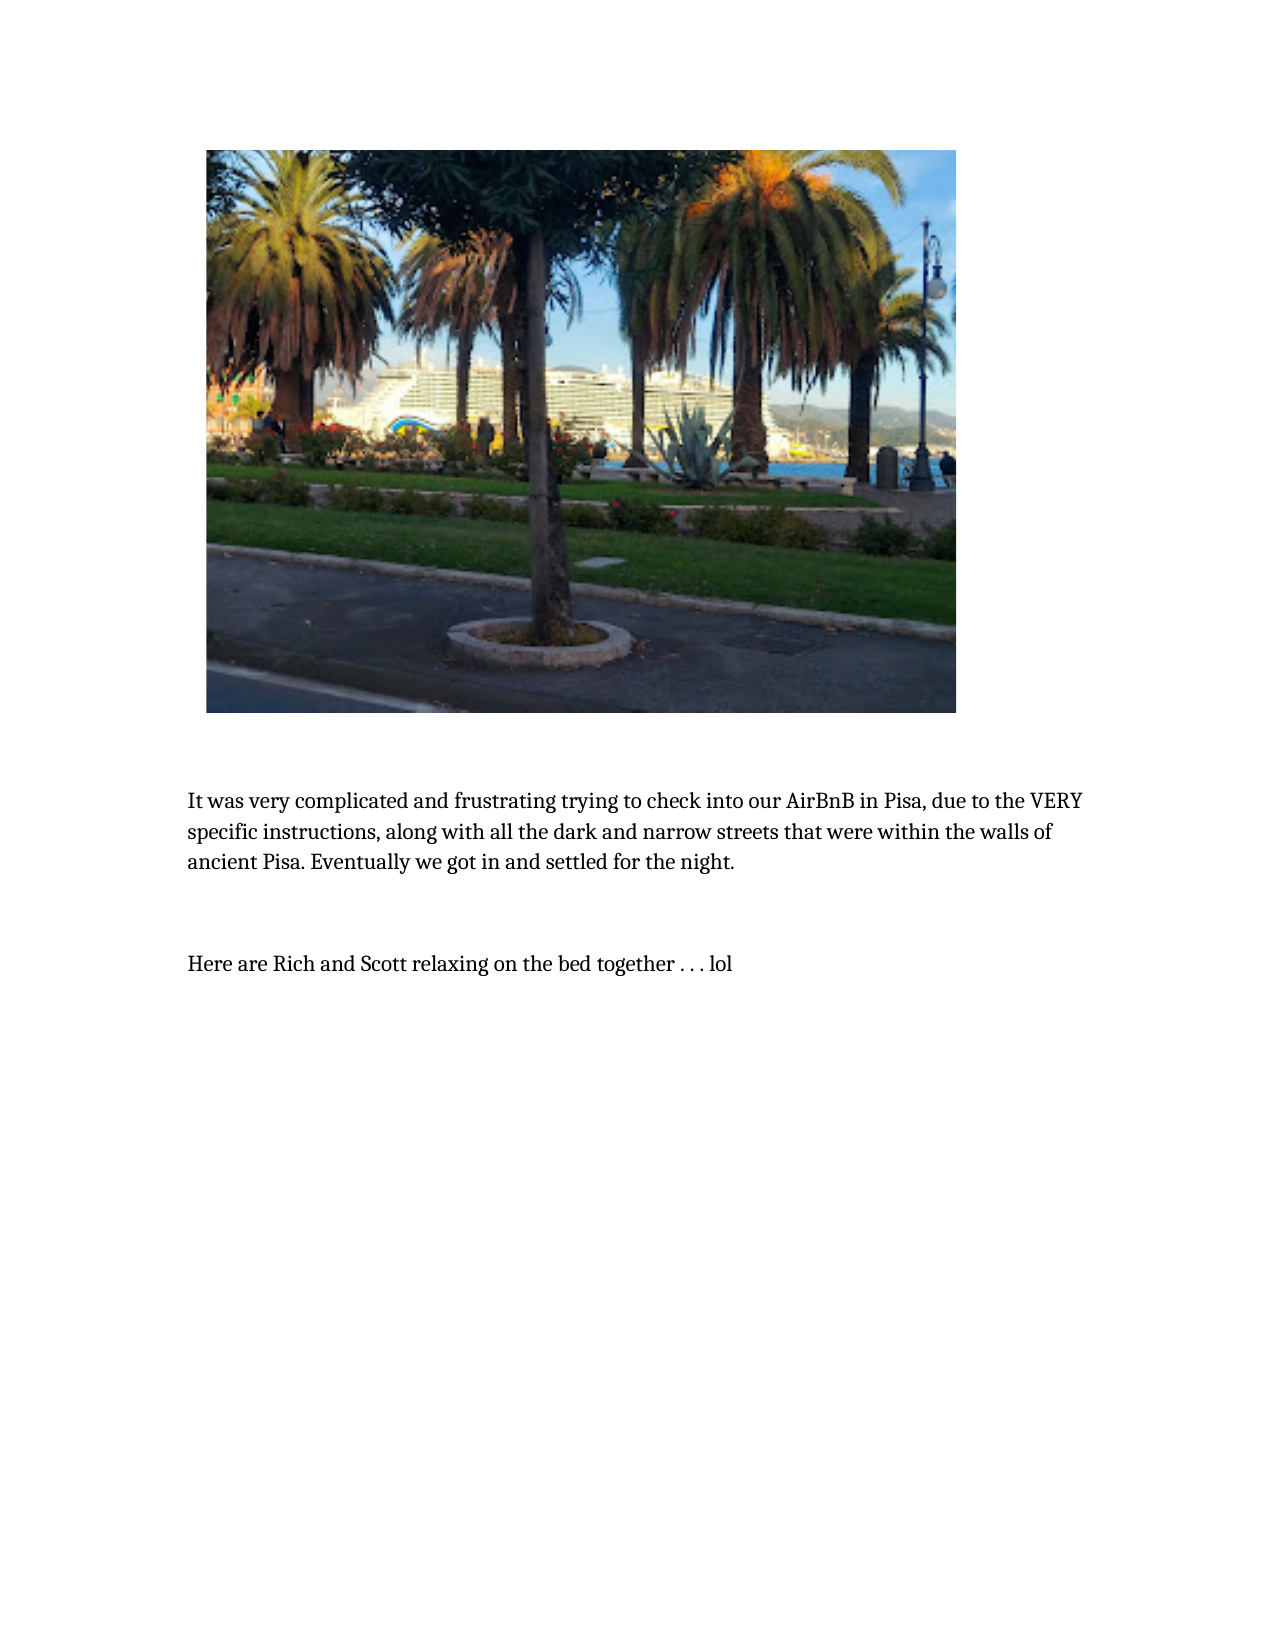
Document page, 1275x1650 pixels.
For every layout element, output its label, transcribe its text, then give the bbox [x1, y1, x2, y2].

picture [206, 150, 957, 713]
text Here are Rich and Scott relaxing on the bed together . . . lol [187, 951, 1087, 977]
text It was very complicated and frustrating trying to check into our AirBnB in Pisa, due to the VERY specific instructions, along with all the dark and narrow streets that were within the walls of ancient Pisa. Eventually we got in and settled for the night. [187, 788, 1087, 875]
